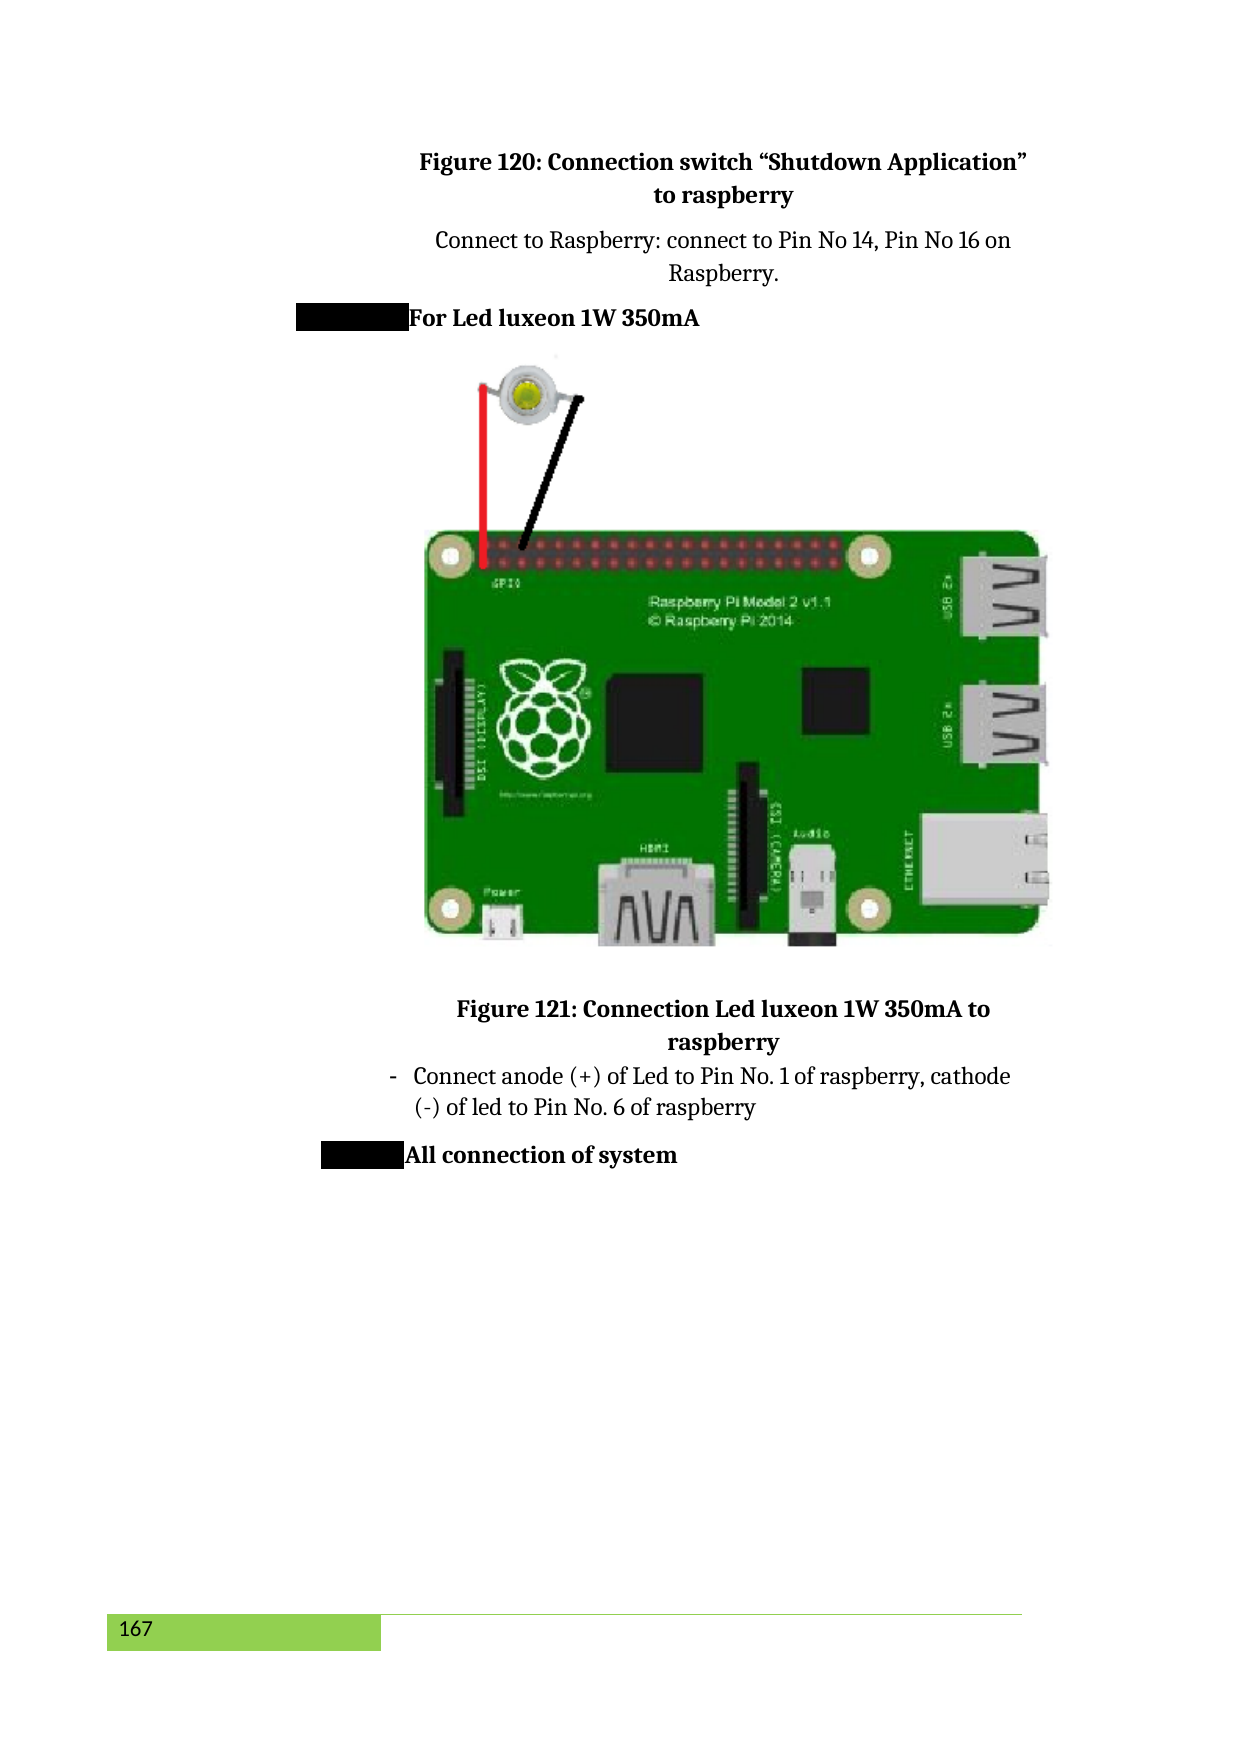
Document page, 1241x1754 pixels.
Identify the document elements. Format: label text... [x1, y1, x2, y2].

list Connect anode (+) of Led to Pin No. 1 of raspberry, cathode (-) of led to Pin No. 6 of raspberry [389, 1061, 1033, 1122]
text Figure 121: Connection Led luxeon 1W 350mA to raspberry [413, 995, 1033, 1057]
subtitle All connection of system [321, 1141, 1033, 1170]
text Connect to Raspberry: connect to Pin No 14, Pin No 16 on Raspberry. [413, 226, 1033, 288]
subtitle For Led luxeon 1W 350mA [296, 303, 1033, 332]
picture [398, 344, 1087, 970]
text Figure 120: Connection switch “Shutdown Application” to raspberry [413, 148, 1033, 209]
